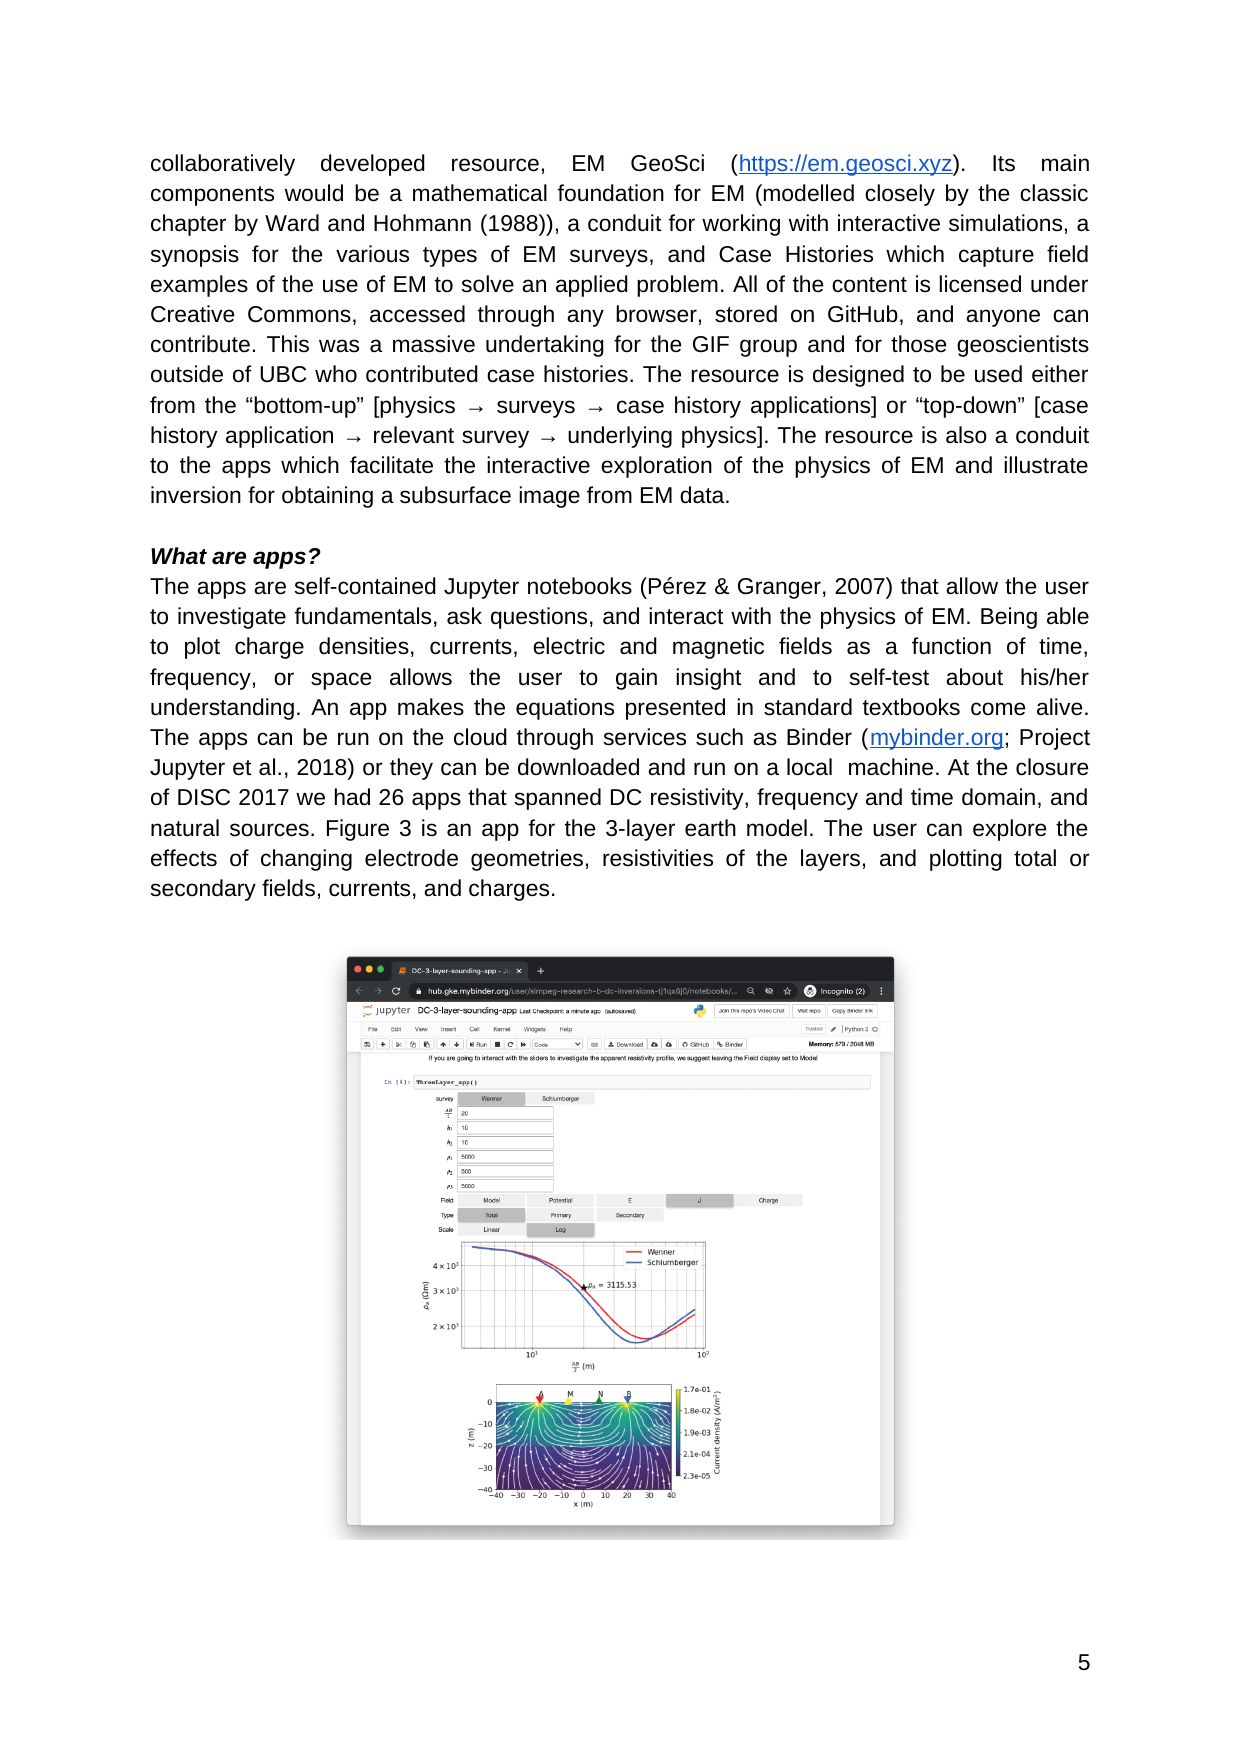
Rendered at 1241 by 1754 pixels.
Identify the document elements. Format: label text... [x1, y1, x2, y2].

picture [315, 935, 925, 1567]
text What are apps? [150, 543, 1090, 569]
text The apps are self-contained Jupyter notebooks (Pérez & Granger, 2007) that allow the user to investigate fundamentals, ask questions, and interact with the physics of EM. Being able to plot charge densities, currents, electric and magnetic fields as a function of time, frequency, or space allows the user to gain insight and to self-test about his/her understanding. An app makes the equations presented in standard textbooks come alive. The apps can be run on the cloud through services such as Binder (mybinder.org; Project Jupyter et al., 2018) or they can be downloaded and run on a local machine. At the closure of DISC 2017 we had 26 apps that spanned DC resistivity, frequency and time domain, and natural sources. Figure 3 is an app for the 3-layer earth model. The user can explore the effects of changing electrode geometries, resistivities of the layers, and plotting total or secondary fields, currents, and charges. [150, 573, 1090, 901]
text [150, 150, 1090, 509]
